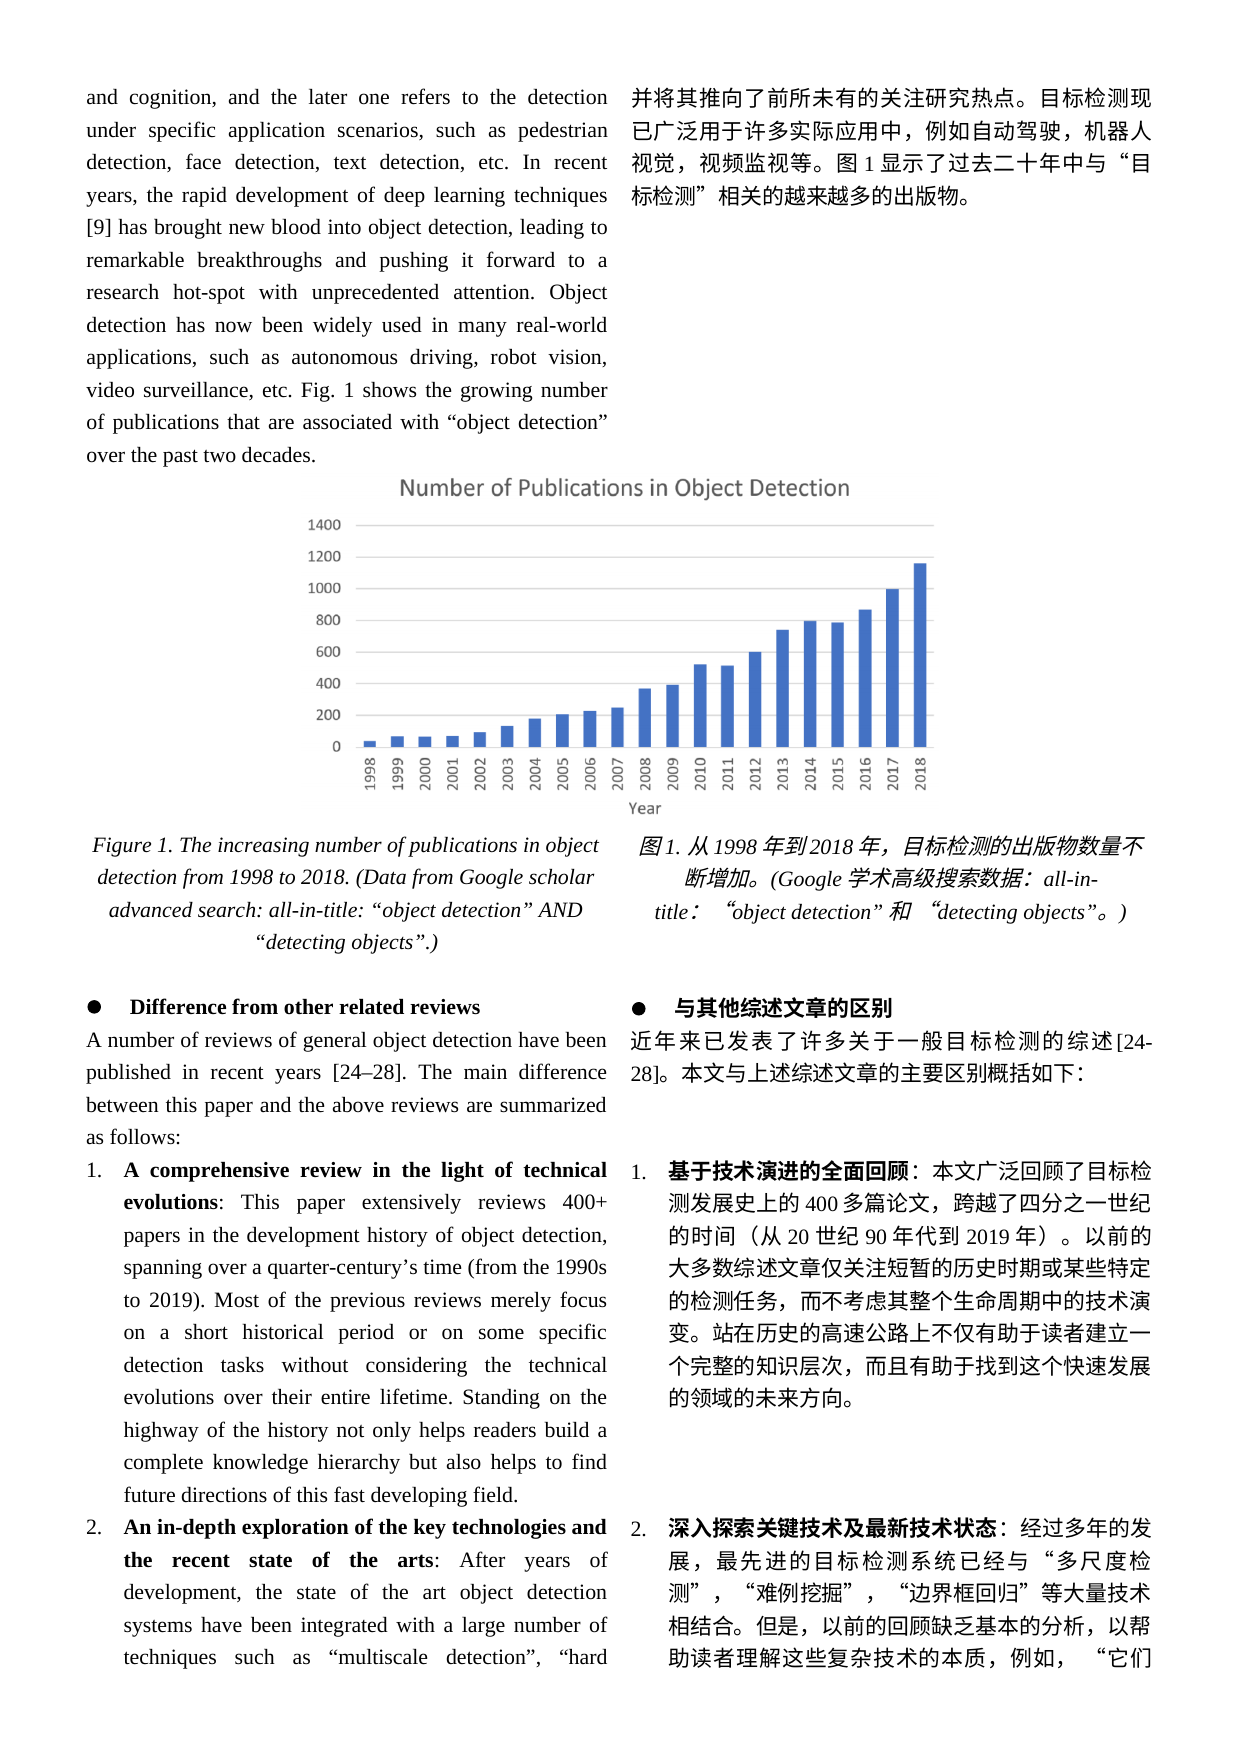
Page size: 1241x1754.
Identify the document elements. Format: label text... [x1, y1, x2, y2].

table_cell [75, 81, 619, 471]
picture [301, 470, 940, 819]
table_header Figure 1. The increasing number of publications in object detection from 1998 to 2018. (Data from Google scholar advanced search: all-in-title: “object detection” AND “detecting objects”.) [75, 828, 619, 991]
table_header 图1. 从1998年到2018年，目标检测的出版物数量不断增加。(Google学术高级搜索数据：all-in-title：“object detection” 和 “detecting objects”。) [619, 828, 1164, 991]
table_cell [619, 991, 1164, 1673]
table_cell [620, 81, 1164, 471]
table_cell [75, 991, 619, 1673]
